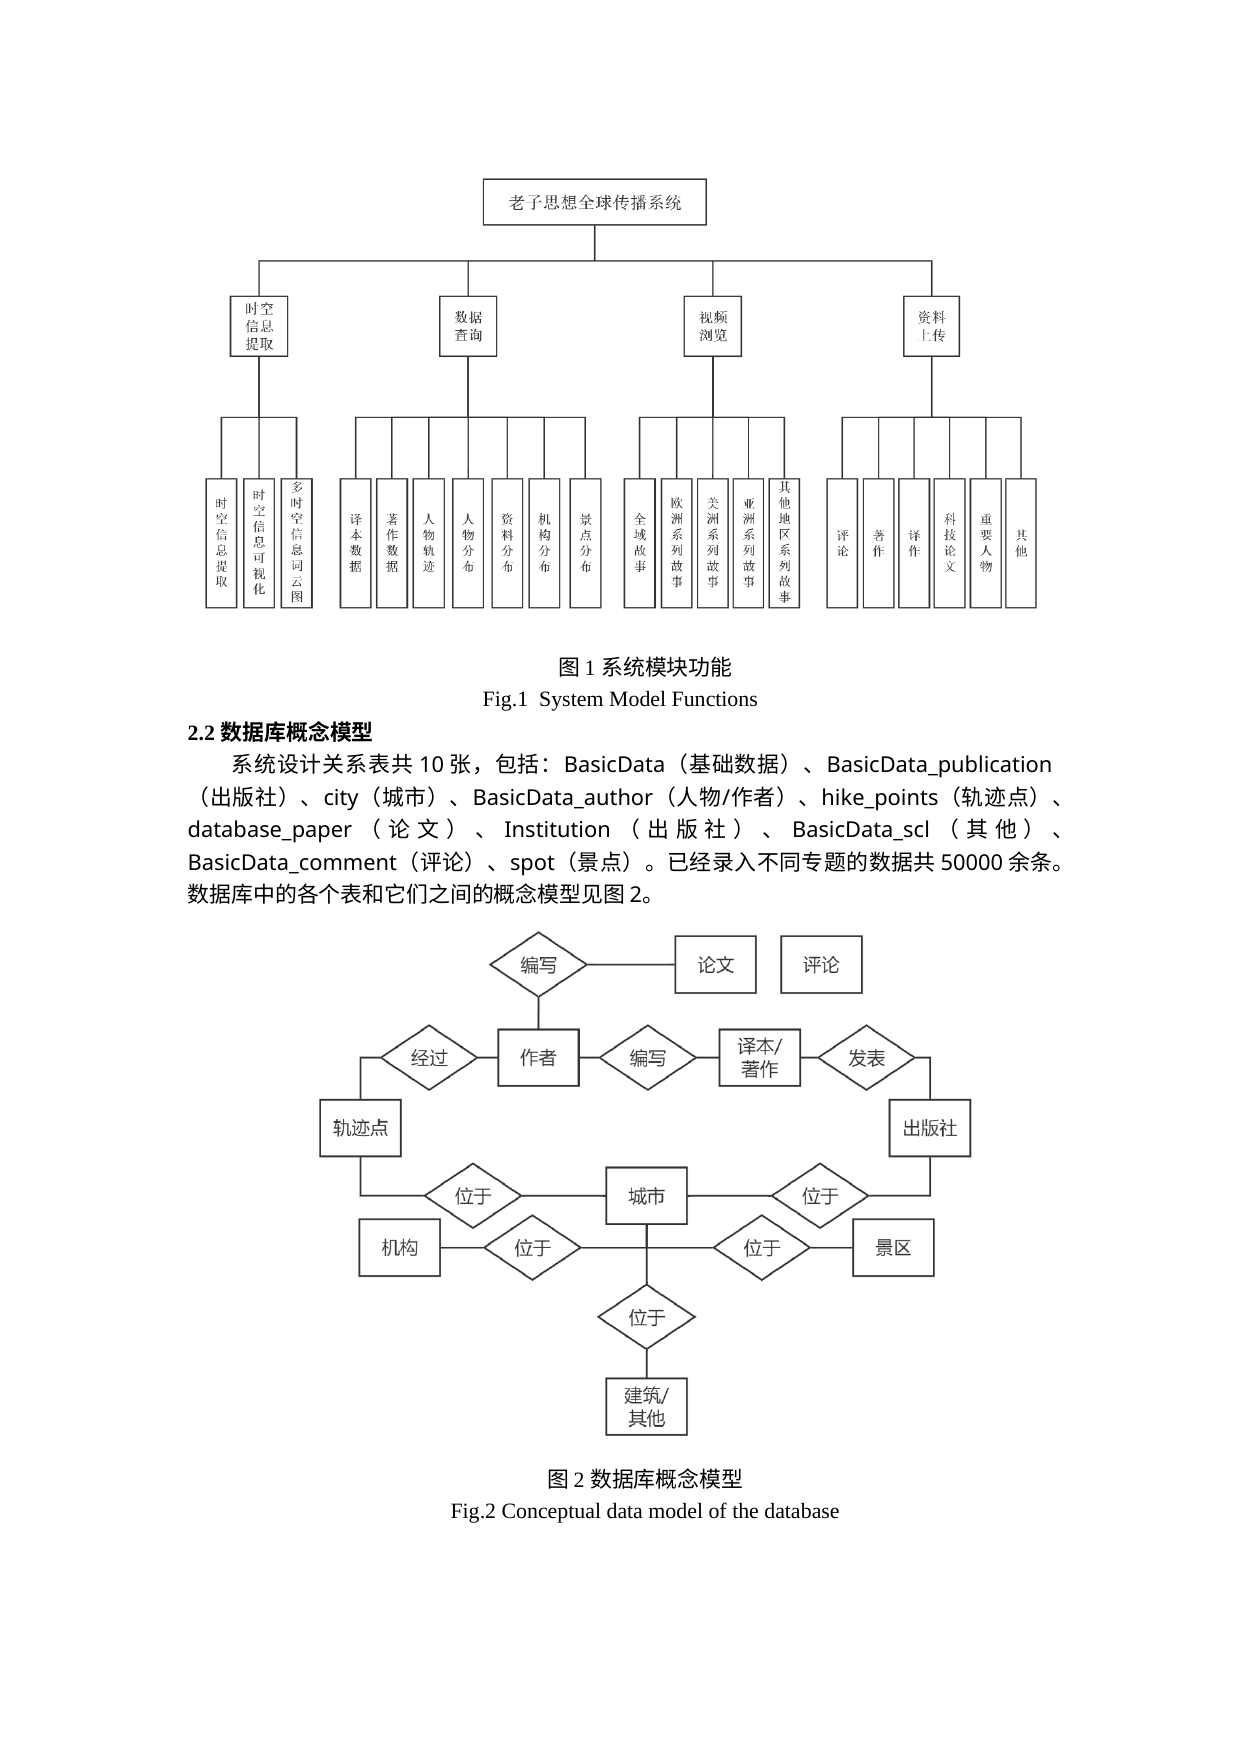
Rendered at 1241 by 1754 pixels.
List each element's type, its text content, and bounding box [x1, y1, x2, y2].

picture [188, 162, 1053, 625]
text 图1 系统模块功能 [187, 649, 1053, 682]
text 系统设计关系表共10张，包括：BasicData（基础数据）、BasicData_publication（出版社）、city（城市）、BasicData_author（人物/作者）、hike_points（轨迹点）、database_paper（论文）、Institution（出版社）、BasicData_scl（其他）、BasicData_comment（评论）、spot（景点）。已经录入不同专题的数据共50000余条。数据库中的各个表和它们之间的概念模型见图2。 [187, 747, 1053, 909]
picture [297, 909, 993, 1457]
text Fig.2 Conceptual data model of the database [187, 1494, 1053, 1527]
text Fig.1 System Model Functions [187, 682, 1053, 714]
text 2.2 数据库概念模型 [187, 714, 1053, 747]
text 图2 数据库概念模型 [187, 1462, 1053, 1494]
